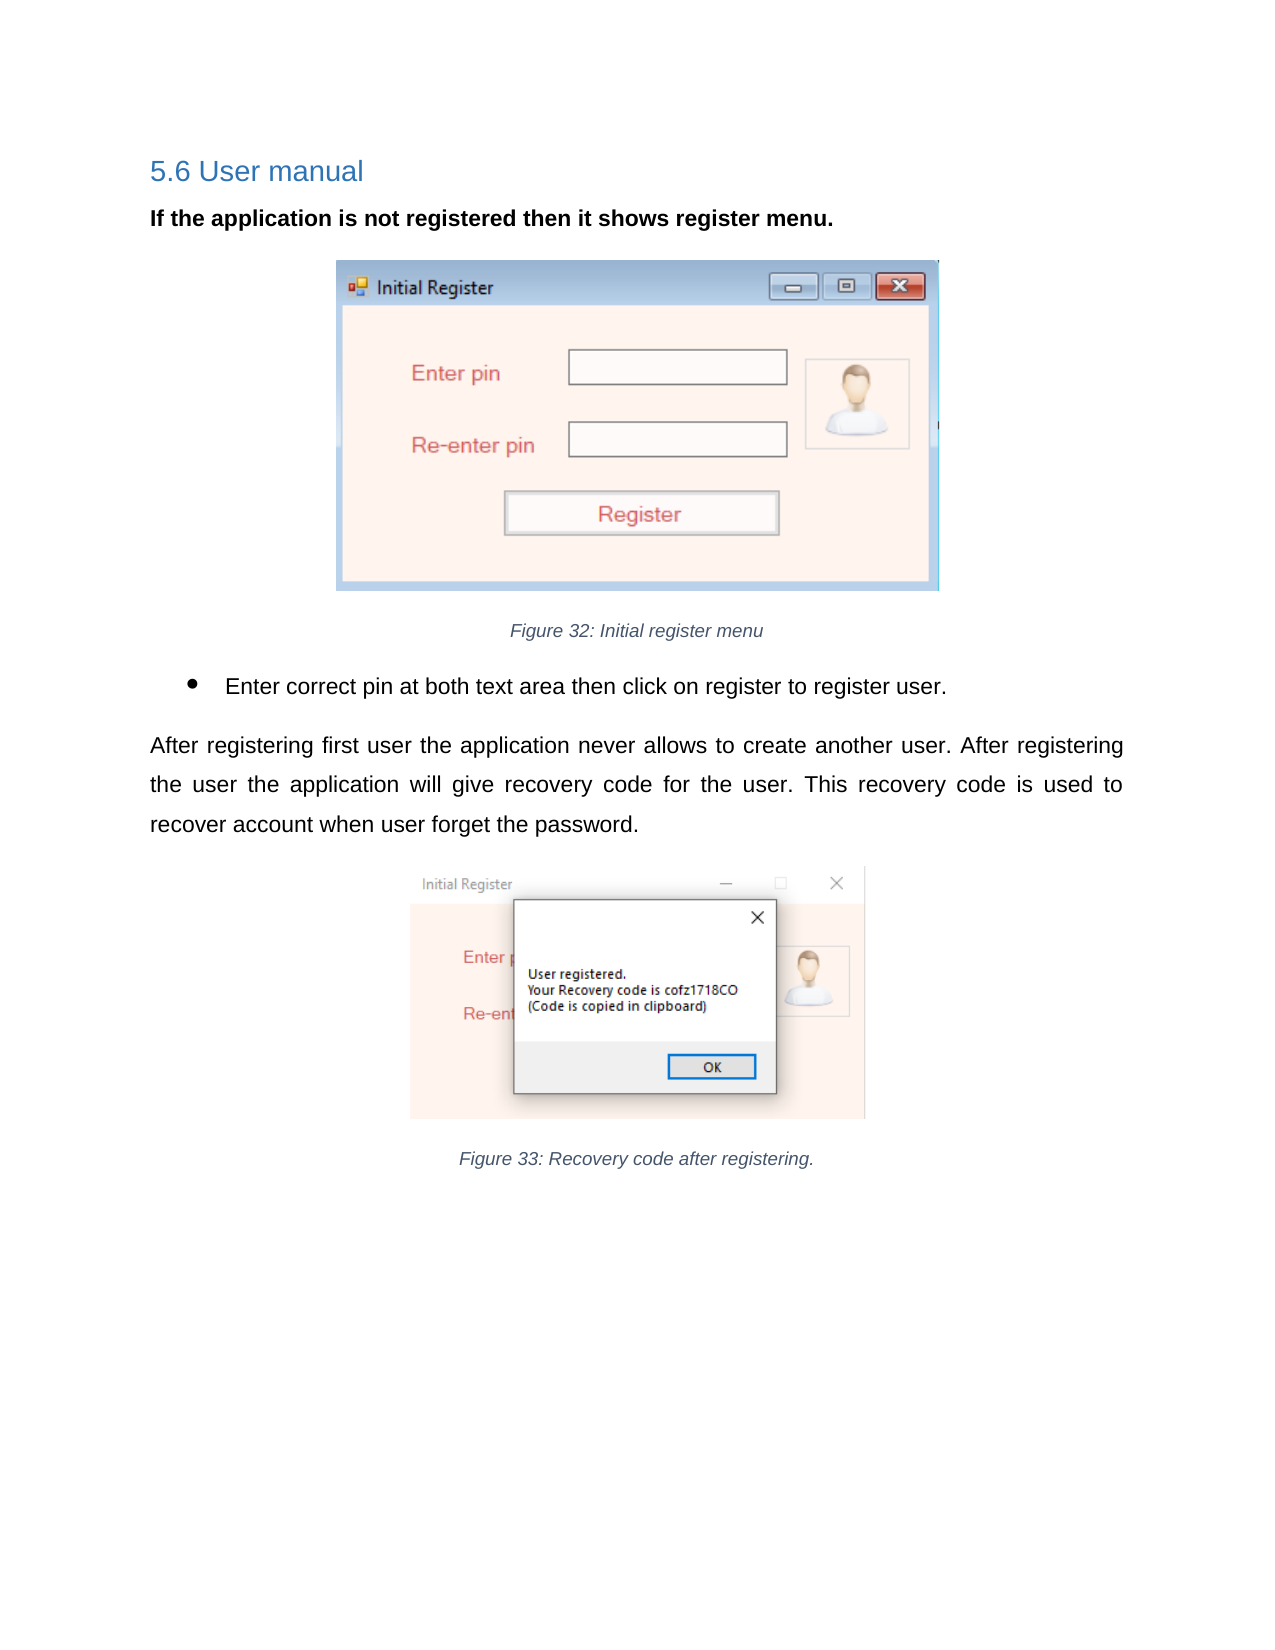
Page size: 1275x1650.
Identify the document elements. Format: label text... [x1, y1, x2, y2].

list Enter correct pin at both text area then click on register to register user. [187, 673, 1125, 701]
picture [336, 260, 940, 591]
text After registering first user the application never allows to create another user. After registering the user the application will give recovery code for the user. This recovery code is used to recover account when user forget the password. [150, 732, 1125, 837]
text Figure : Recovery code after registering. [150, 1148, 1125, 1169]
subtitle 5.6 User manual [150, 154, 1125, 188]
text If the application is not registered then it shows register menu. [150, 204, 1125, 231]
text Figure : Initial register menu [150, 620, 1125, 642]
picture [410, 866, 866, 1119]
